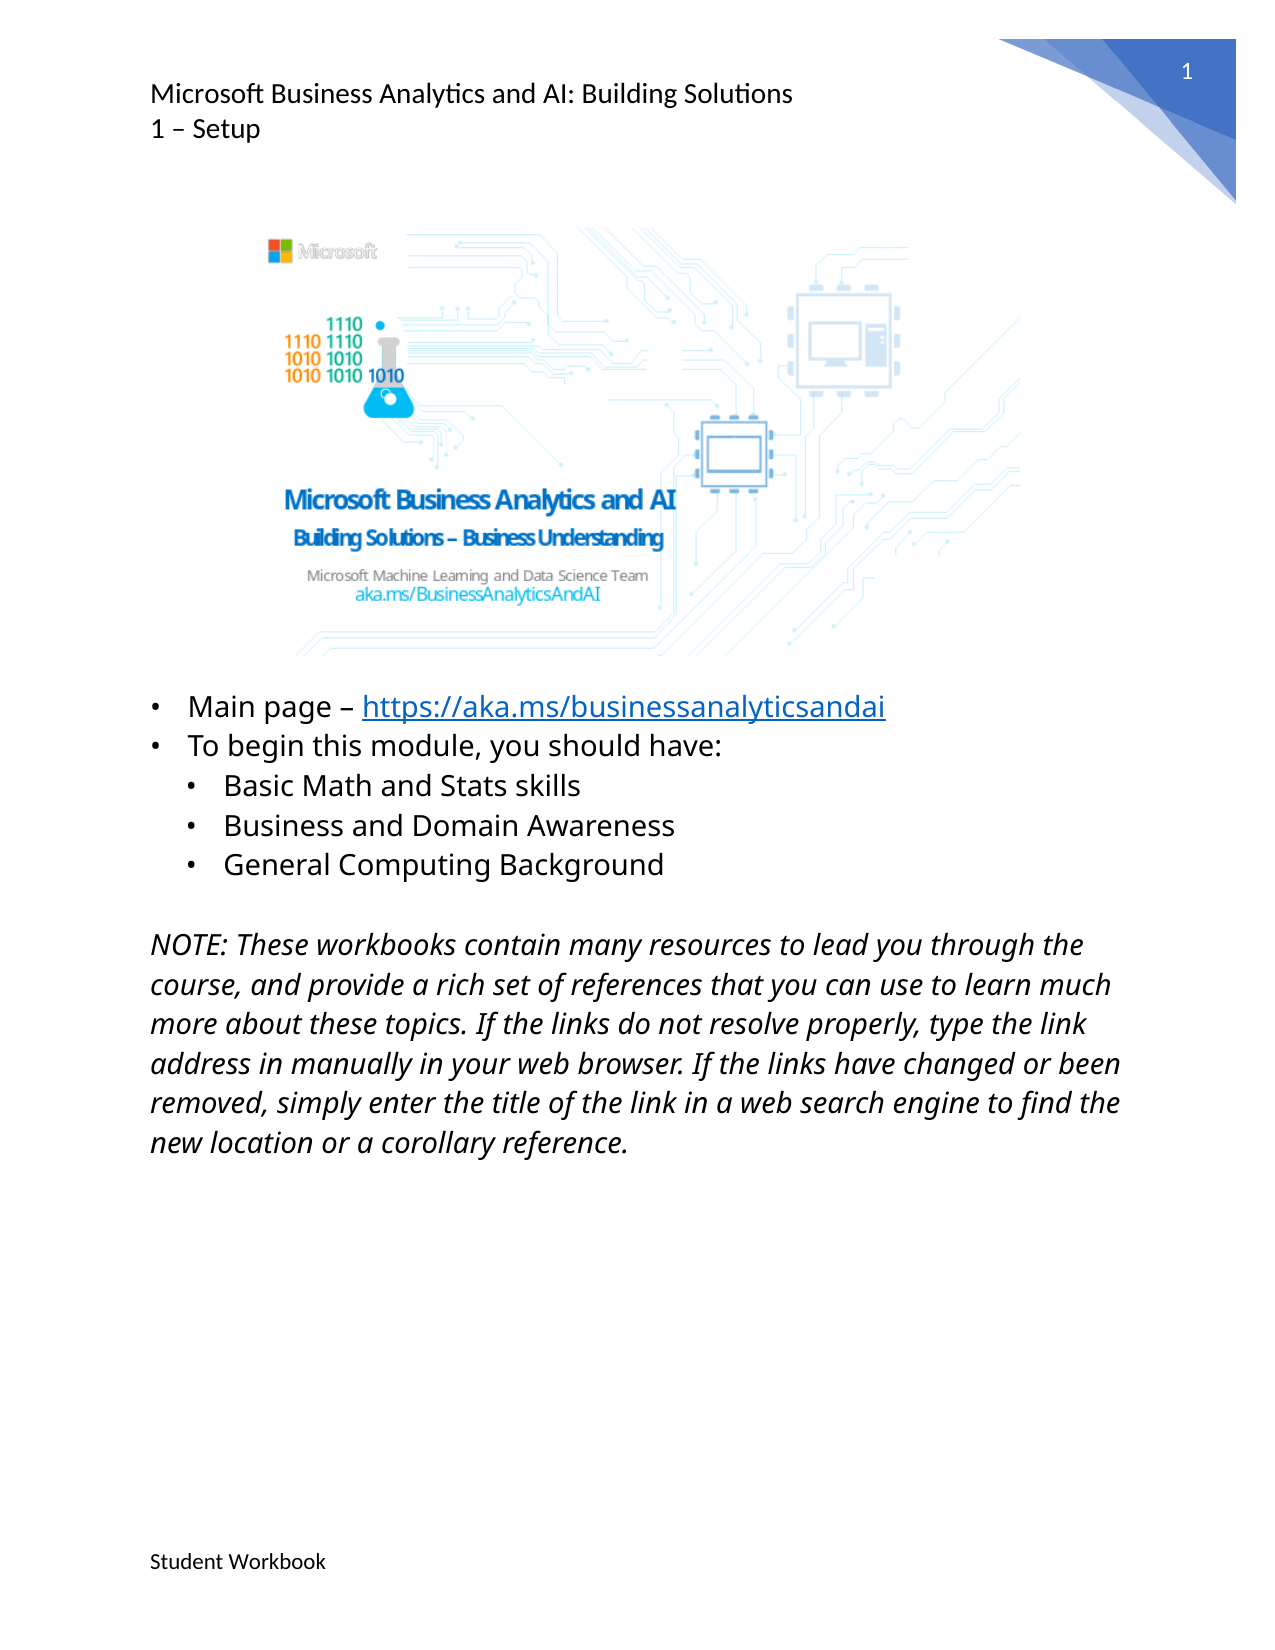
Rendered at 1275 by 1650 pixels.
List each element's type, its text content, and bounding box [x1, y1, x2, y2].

list To begin this module, you should have: [150, 726, 1125, 765]
list Business and Domain Awareness [186, 805, 1125, 845]
list Main page – https://aka.ms/businessanalyticsandai [150, 686, 1125, 726]
list Basic Math and Stats skills [186, 765, 1125, 805]
text NOTE: These workbooks contain many resources to lead you through the course, and provide a rich set of references that you can use to learn much more about these topics. If the links do not resolve properly, type the link address in manually in your web browser. If the links have changed or been removed, simply enter the title of the link in a web search engine to find the new location or a corollary reference. [150, 924, 1125, 1162]
list General Computing Background [186, 845, 1125, 884]
picture [997, 39, 1236, 205]
